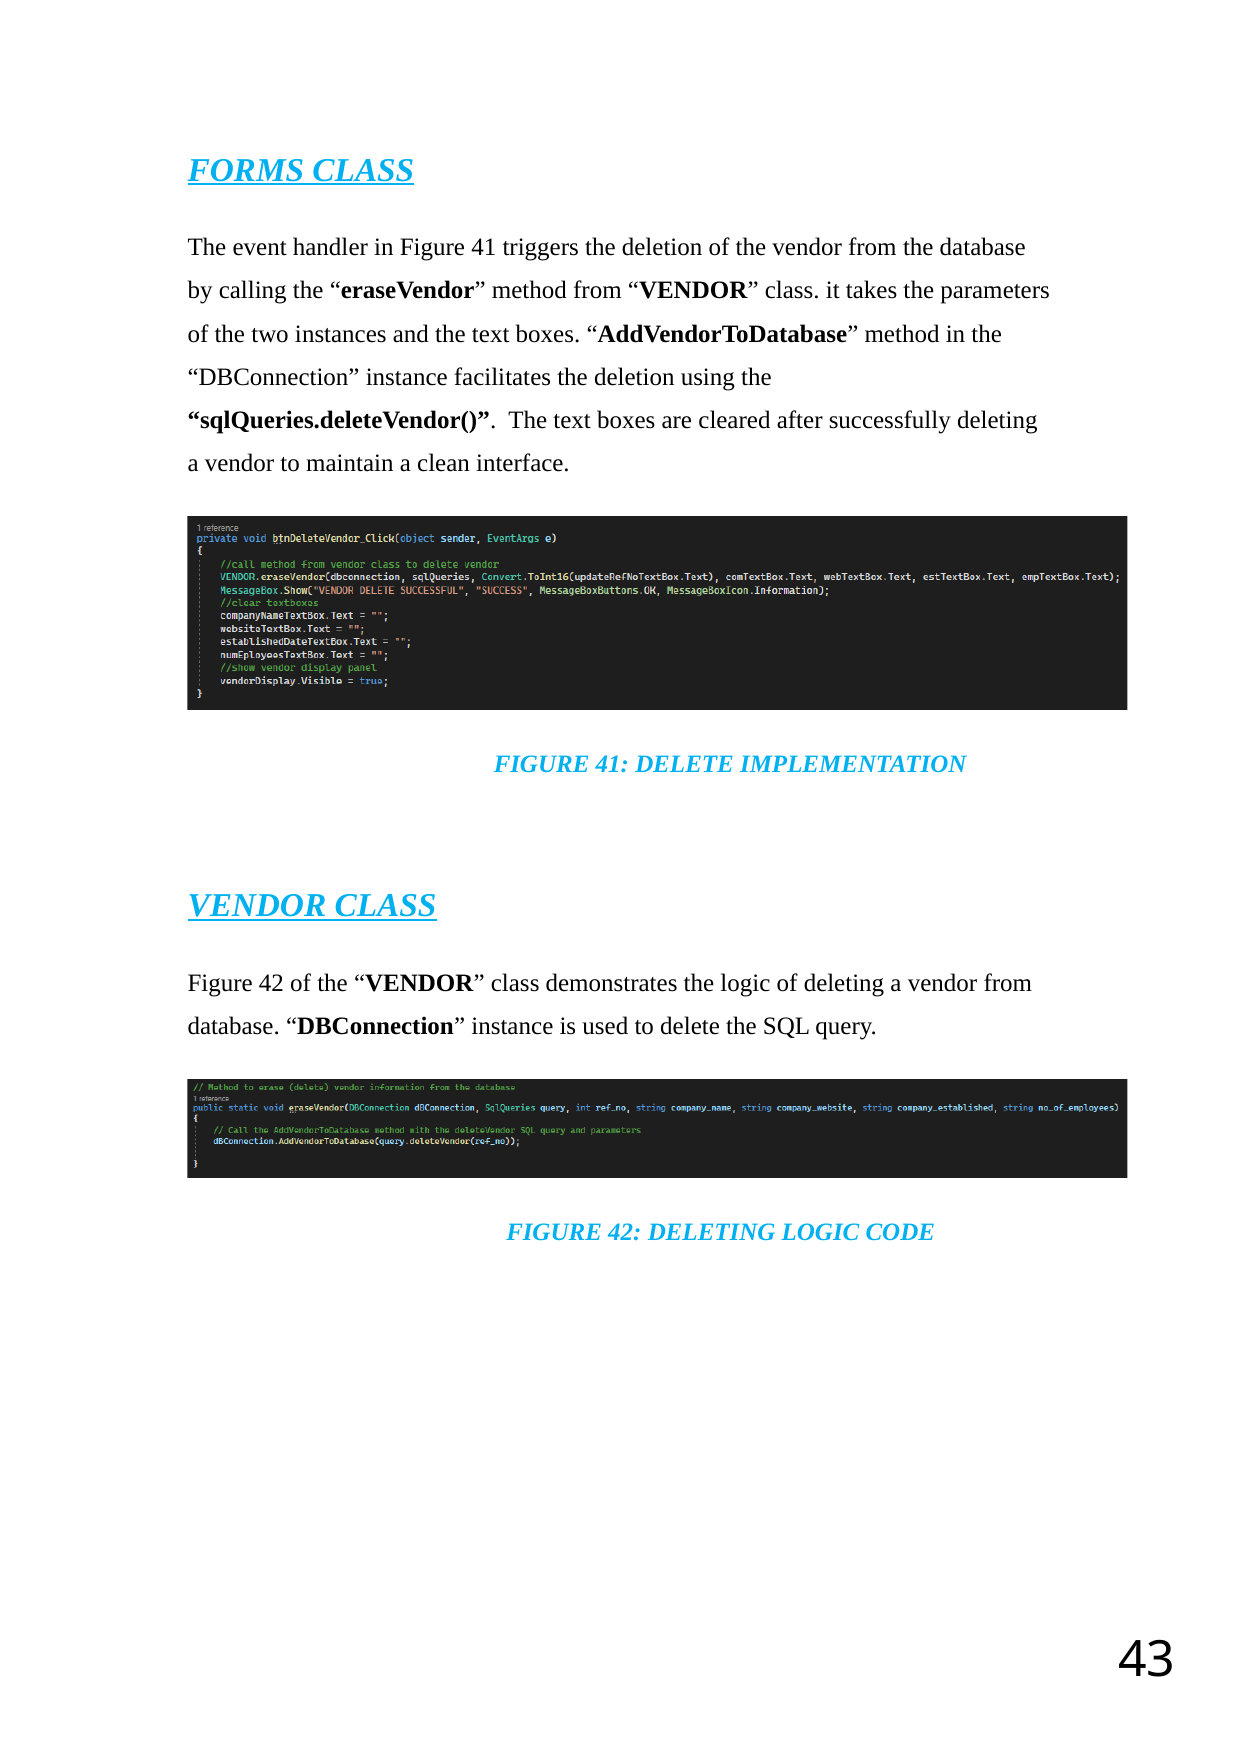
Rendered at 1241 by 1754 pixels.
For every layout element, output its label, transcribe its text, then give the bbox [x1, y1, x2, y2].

text VENDOR CLASS [187, 885, 1053, 924]
text Figure 42 of the “VENDOR” class demonstrates the logic of deleting a vendor from database. “DBConnection” instance is used to delete the SQL query. [187, 968, 1053, 1040]
picture [187, 1079, 1128, 1178]
text FIGURE 41: DELETE IMPLEMENTATION [187, 749, 1053, 778]
text FIGURE 42: DELETING LOGIC CODE [187, 1217, 1053, 1246]
text The event handler in Figure 41 triggers the deletion of the vendor from the database by calling the “eraseVendor” method from “VENDOR” class. it takes the parameters of the two instances and the text boxes. “AddVendorToDatabase” method in the “DBConnection” instance facilitates the deletion using the “sqlQueries.deleteVendor()”. The text boxes are cleared after successfully deleting a vendor to maintain a clean interface. [187, 232, 1053, 477]
text FORMS CLASS [187, 150, 1053, 188]
picture [187, 516, 1128, 710]
